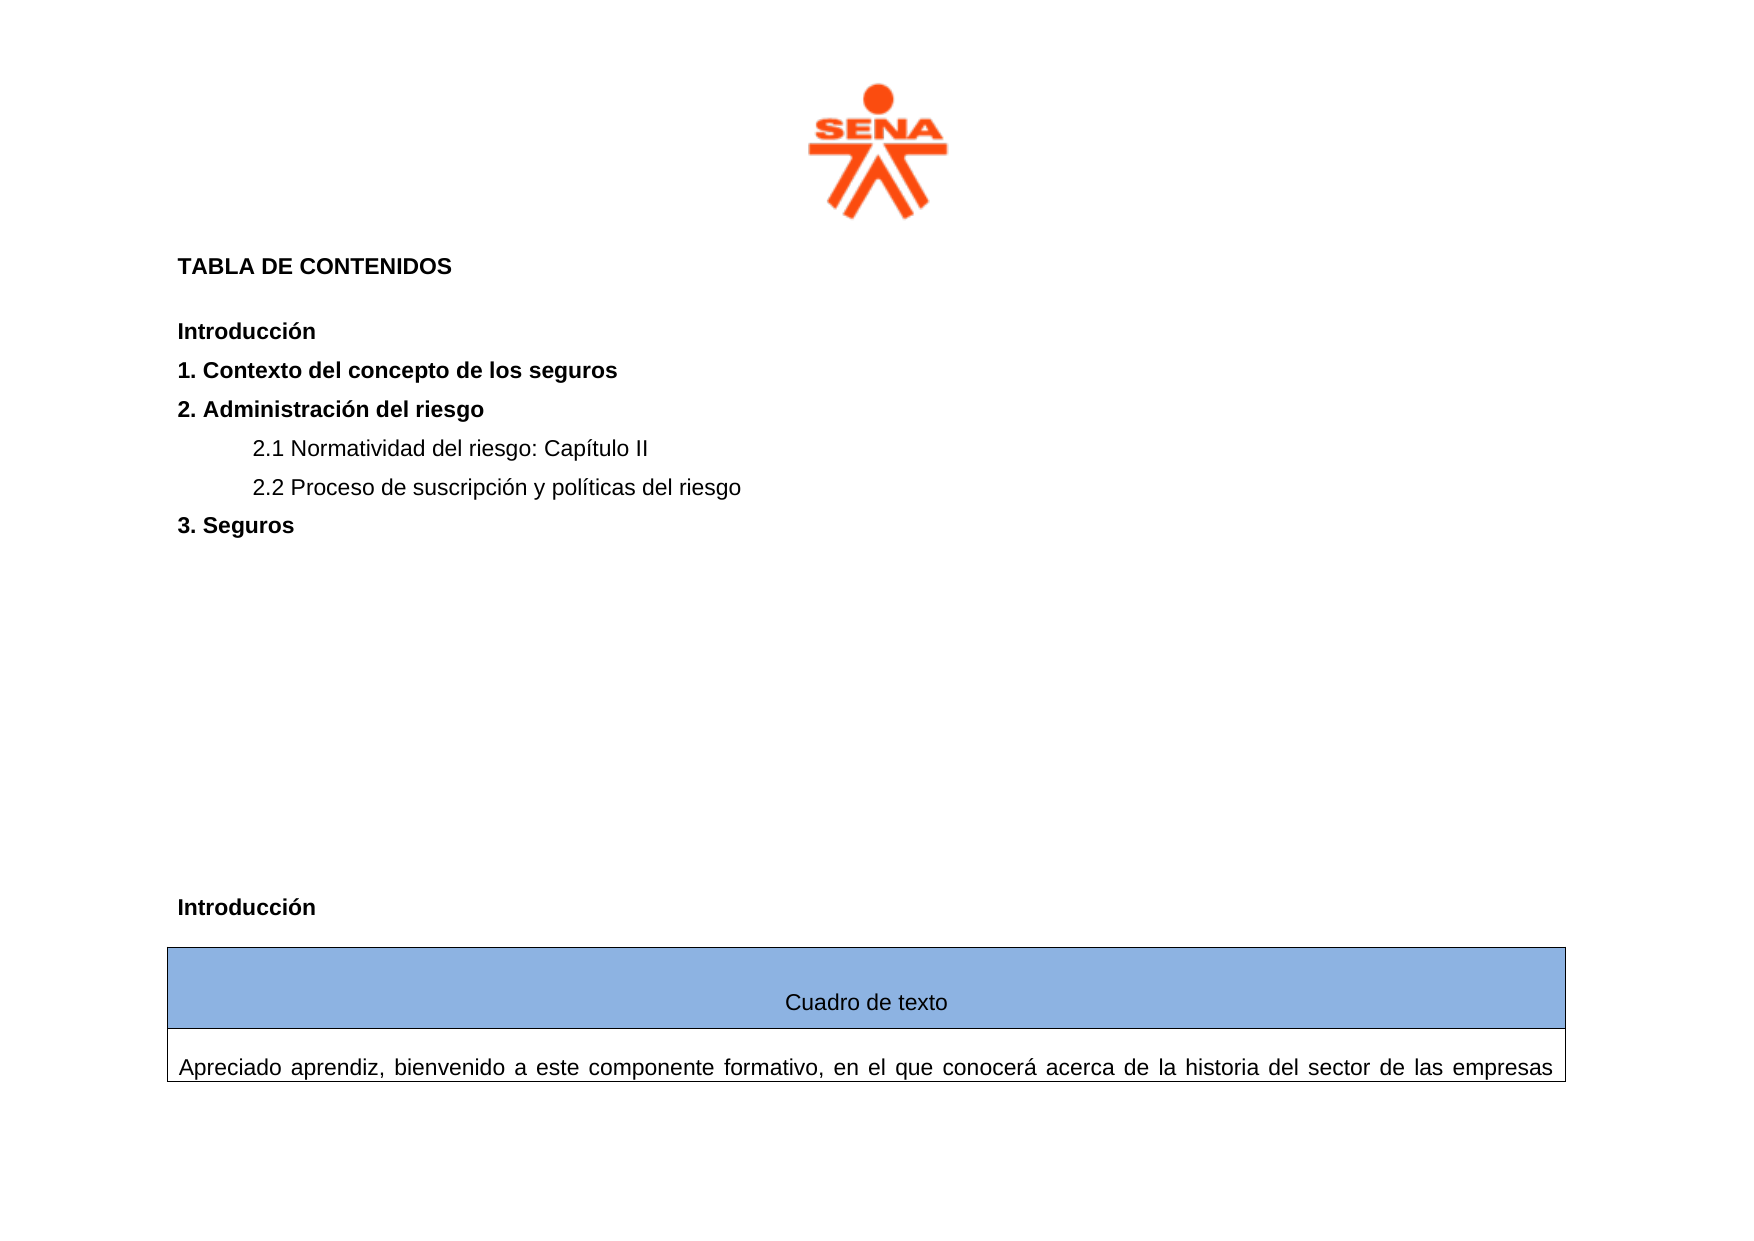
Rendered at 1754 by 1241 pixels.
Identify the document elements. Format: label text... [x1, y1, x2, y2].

picture [796, 75, 958, 227]
text 1. Contexto del concepto de los seguros [177, 357, 1577, 383]
table_header Cuadro de texto [168, 948, 1565, 1028]
text 2.2 Proceso de suscripción y políticas del riesgo [177, 473, 1577, 500]
text 2.1 Normatividad del riesgo: Capítulo II [177, 435, 1577, 461]
text TABLA DE CONTENIDOS [177, 253, 1577, 279]
text 3. Seguros [177, 512, 1577, 539]
text Introducción [177, 318, 1577, 344]
text Introducción [177, 894, 1577, 920]
text 2. Administración del riesgo [177, 396, 1577, 422]
